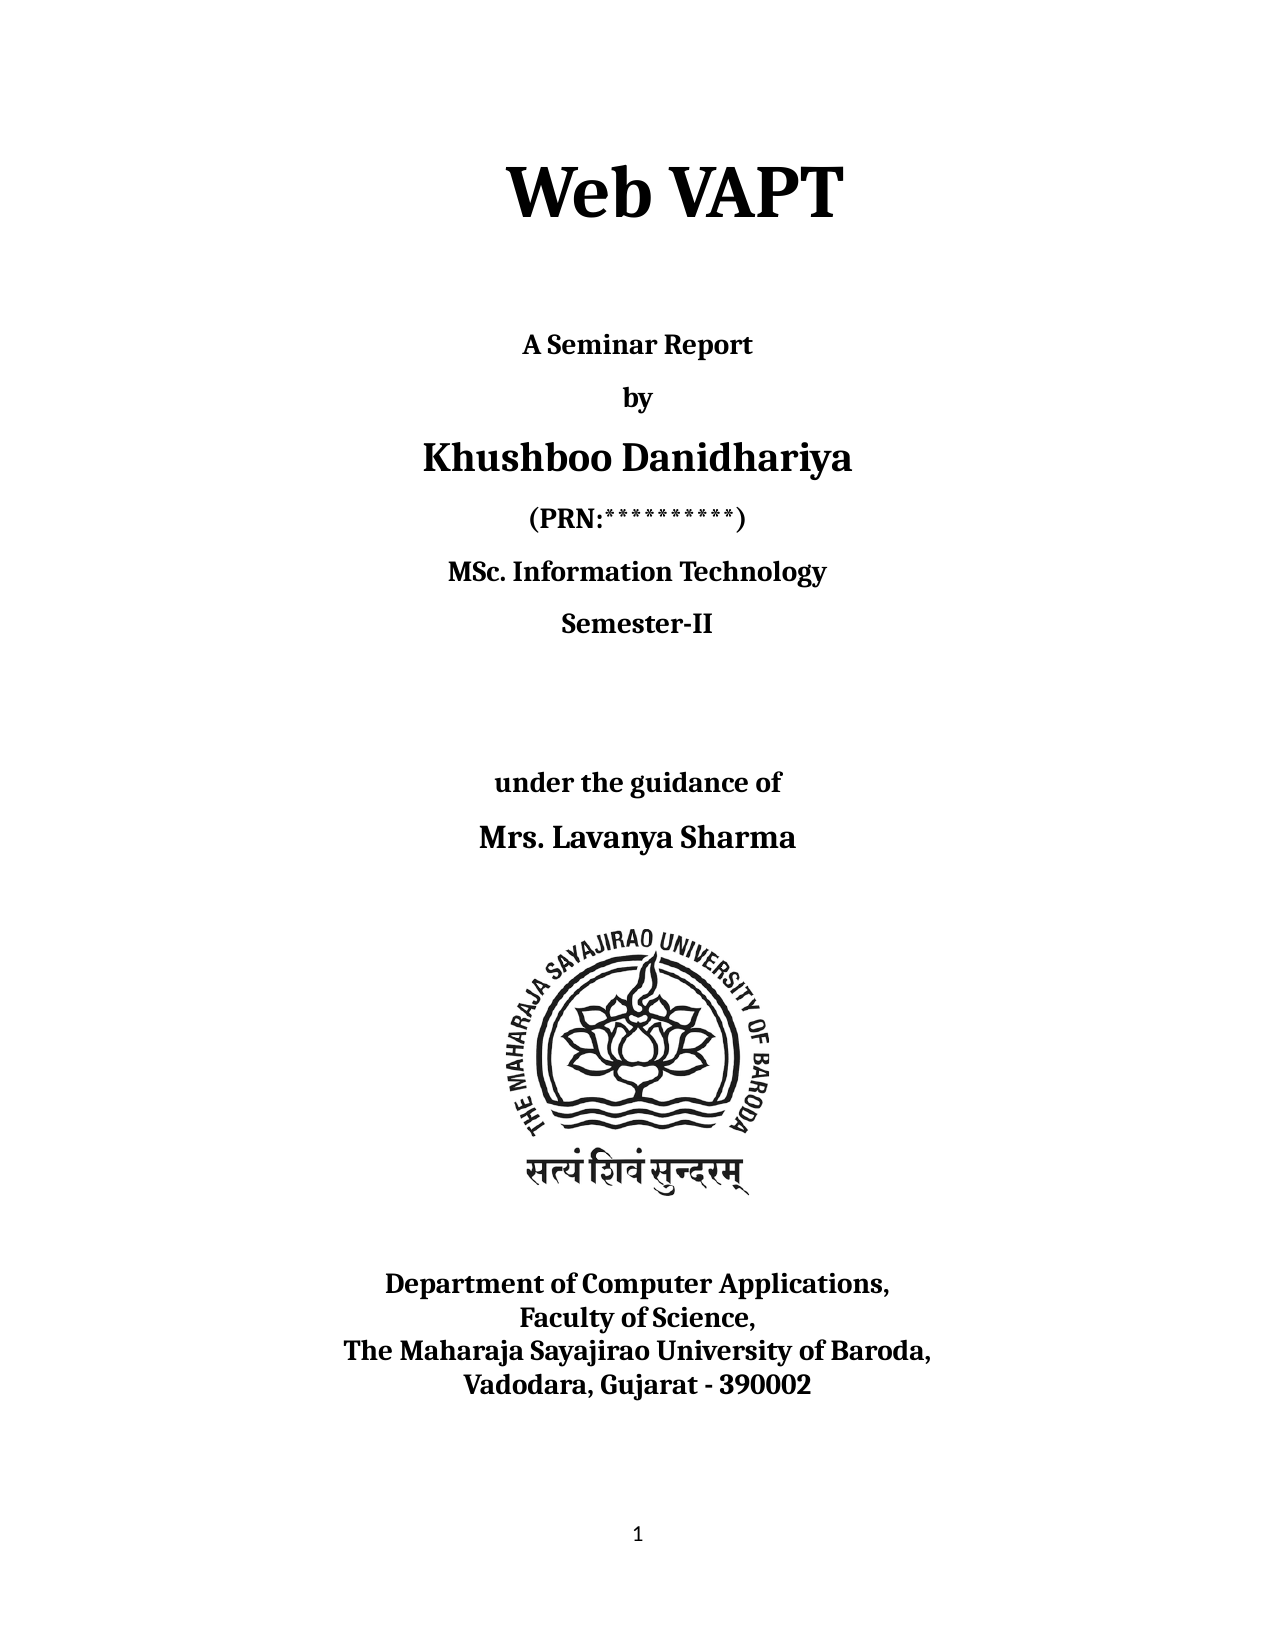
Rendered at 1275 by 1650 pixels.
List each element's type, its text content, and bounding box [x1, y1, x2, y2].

text Vadodara, Gujarat - 390002 [150, 1368, 1125, 1402]
text (PRN:**********) [150, 502, 1125, 536]
text MSc. Information Technology [150, 555, 1125, 588]
text Semester-II [150, 608, 1125, 641]
picture [505, 929, 770, 1196]
text Mrs. Lavanya Sharma [150, 819, 1125, 857]
text Department of Computer Applications, [150, 1267, 1125, 1301]
text The Maharaja Sayajirao University of Baroda, [150, 1334, 1125, 1368]
text by [150, 381, 1125, 414]
text Khushboo Danidhariya [150, 434, 1125, 482]
text A Seminar Report [150, 328, 1125, 362]
text Faculty of Science, [150, 1301, 1125, 1334]
text Web VAPT [150, 150, 1125, 236]
text under the guidance of [150, 766, 1125, 800]
